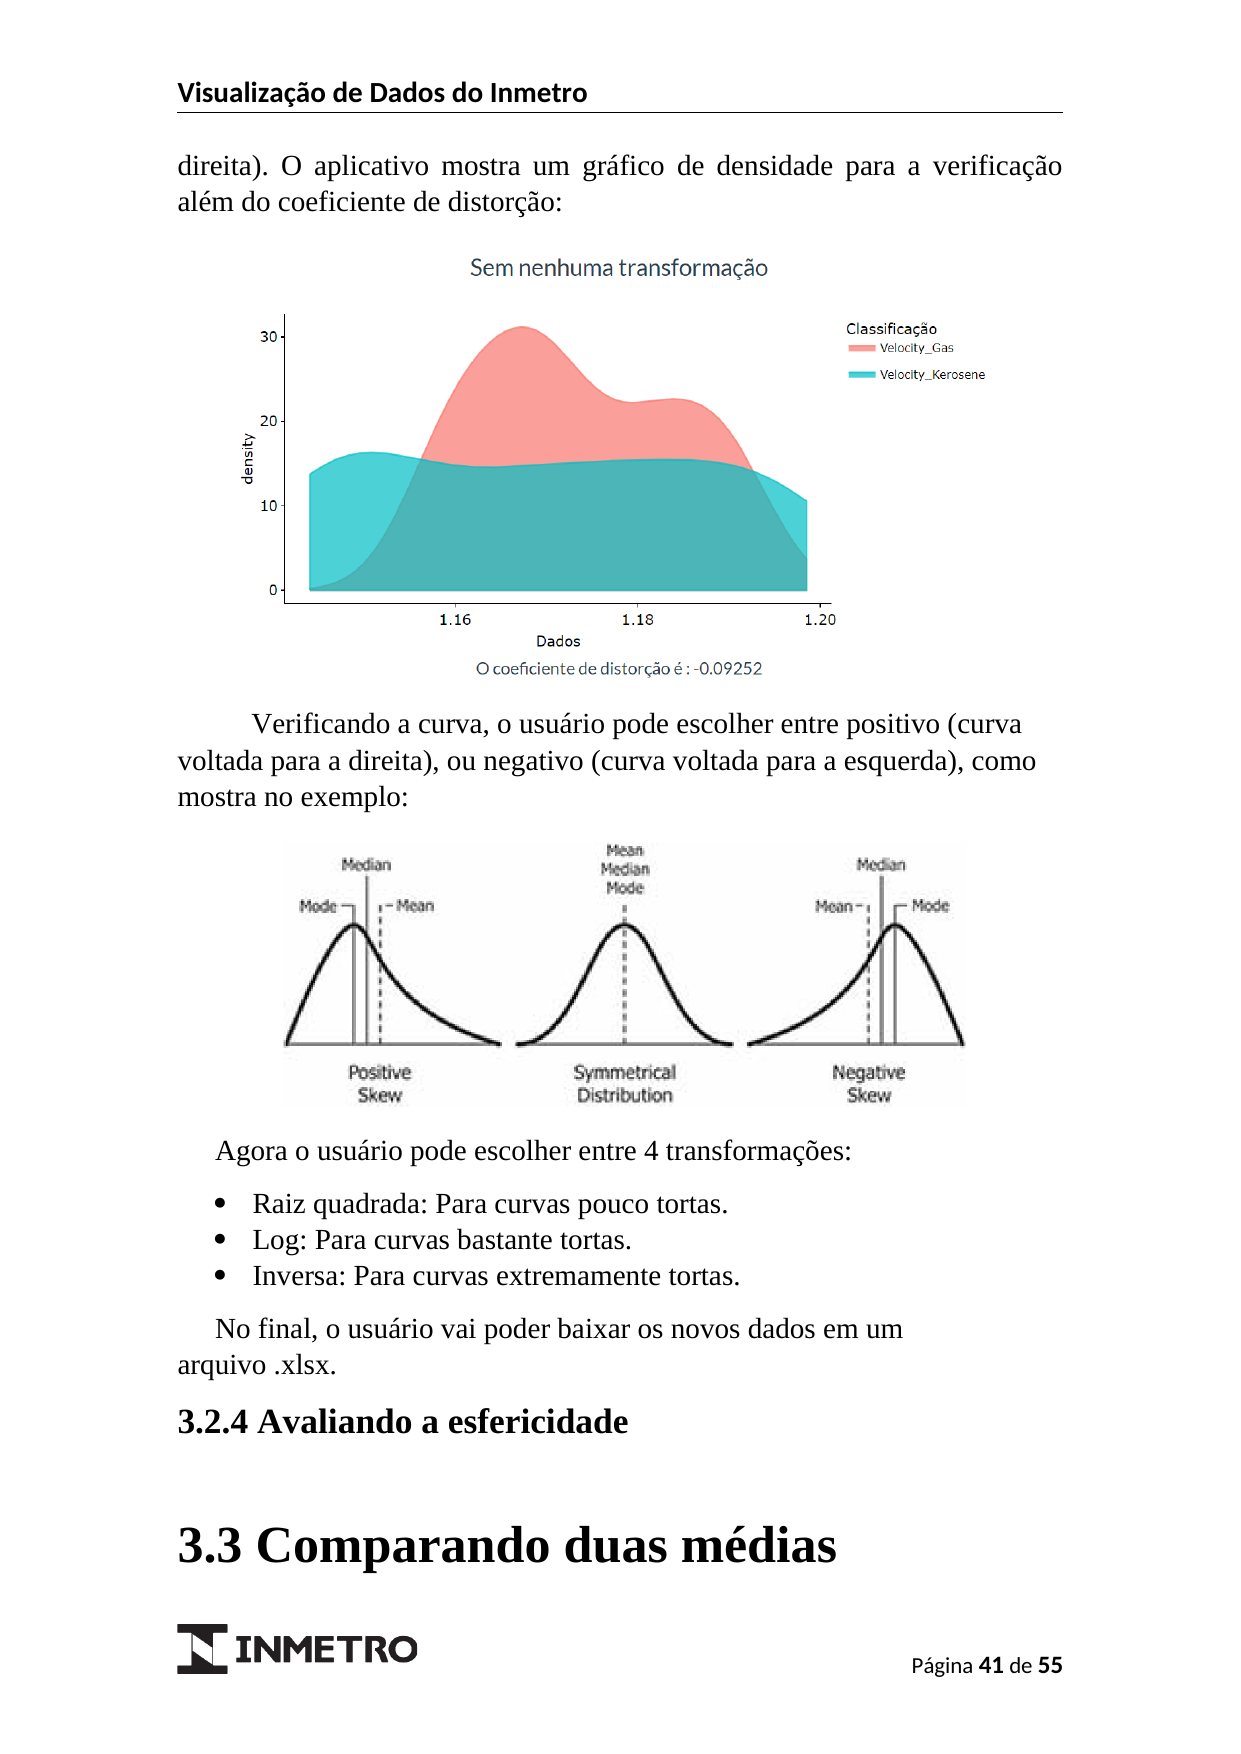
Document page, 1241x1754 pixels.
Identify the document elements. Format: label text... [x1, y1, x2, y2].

text Agora o usuário pode escolher entre 4 transformações: [177, 1133, 1063, 1166]
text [177, 148, 1063, 217]
list Log: Para curvas bastante tortas. [215, 1222, 1063, 1256]
list Inversa: Para curvas extremamente tortas. [215, 1258, 1063, 1292]
picture [177, 1624, 418, 1674]
picture [258, 831, 982, 1114]
text No final, o usuário vai poder baixar os novos dados em um arquivo .xlsx. [177, 1311, 1063, 1381]
picture [235, 236, 1005, 688]
text Verificando a curva, o usuário pode escolher entre positivo (curva voltada para a direita), ou negativo (curva voltada para a esquerda), como mostra no exemplo: [177, 706, 1063, 812]
text 3.2.4 Avaliando a esfericidade [177, 1400, 1063, 1441]
text 3.3 Comparando duas médias [177, 1514, 1063, 1573]
list Raiz quadrada: Para curvas pouco tortas. [215, 1186, 1063, 1219]
